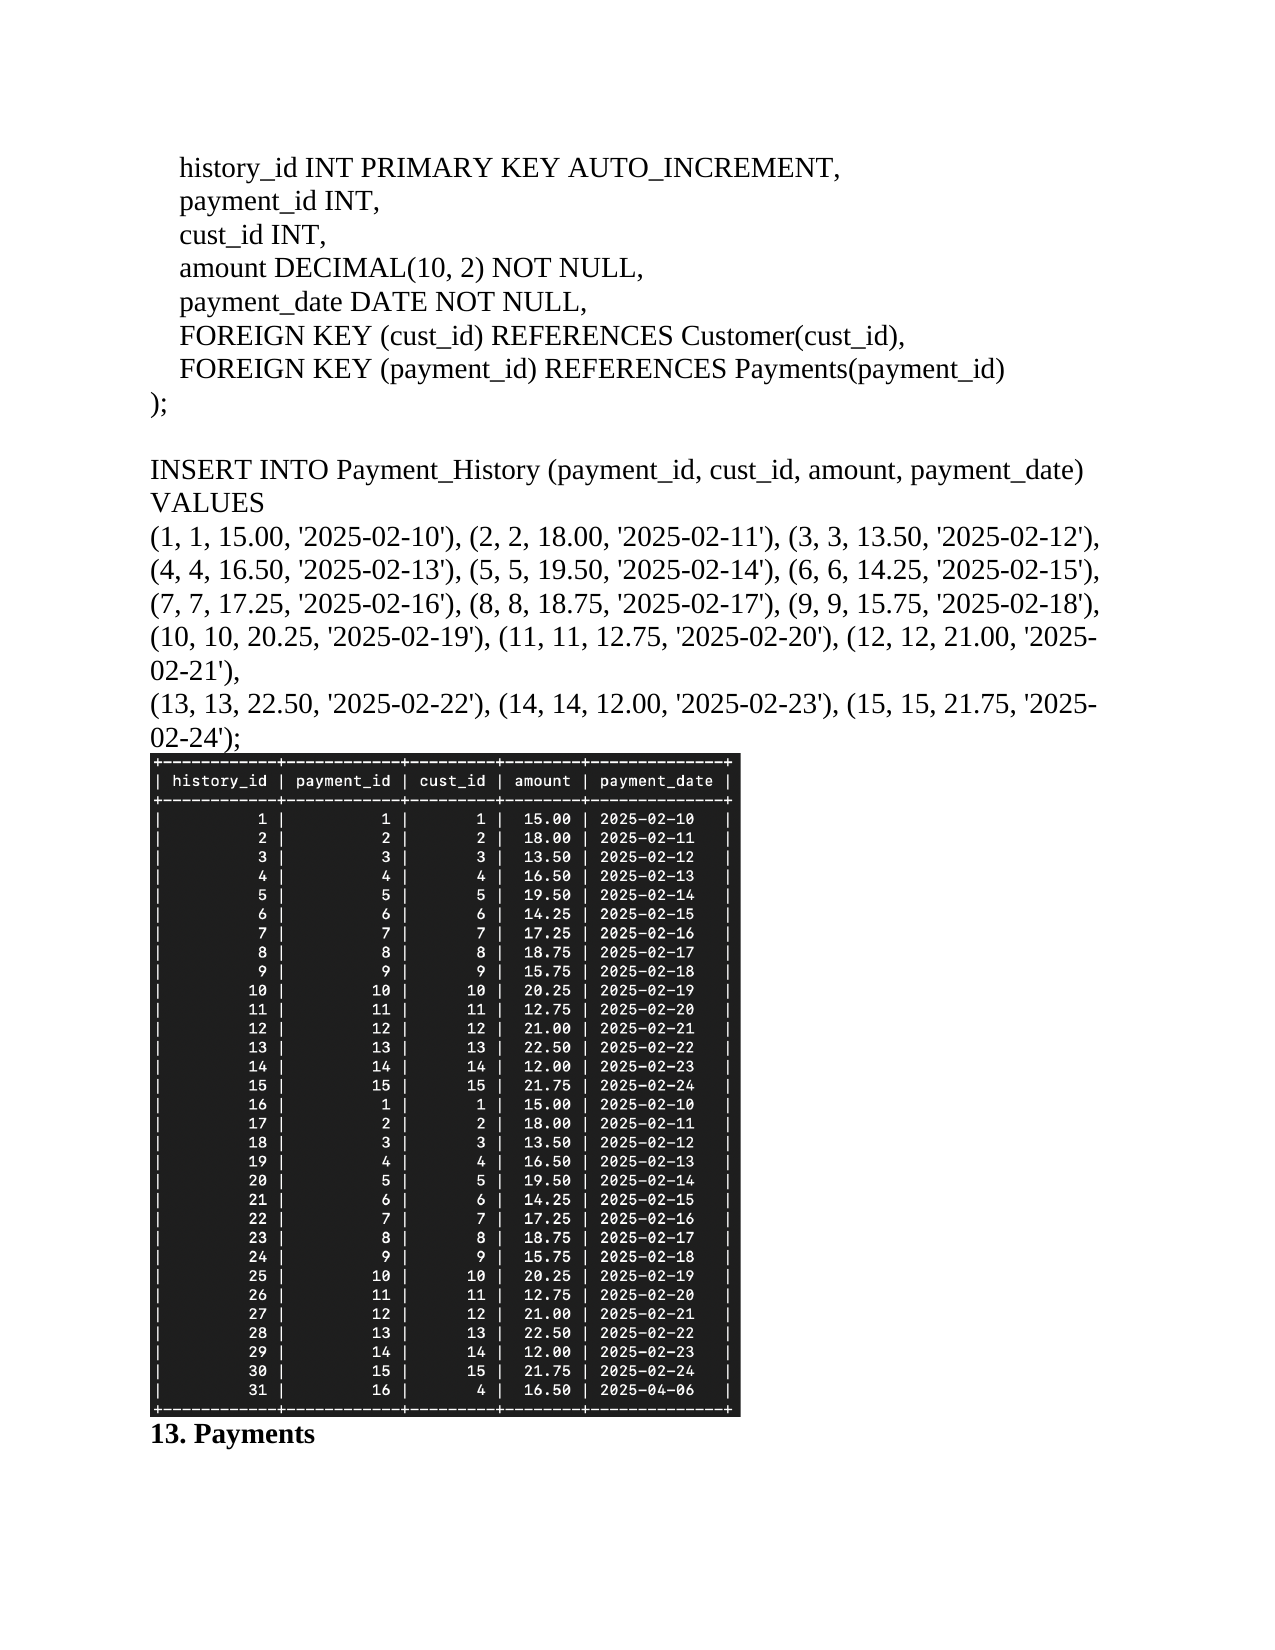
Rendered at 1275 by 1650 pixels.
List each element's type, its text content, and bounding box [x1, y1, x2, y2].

text payment_id INT, [150, 183, 1125, 217]
text 13. Payments [150, 1416, 1125, 1450]
text INSERT INTO Payment_History (payment_id, cust_id, amount, payment_date) VALUES [150, 452, 1125, 519]
text cust_id INT, [150, 217, 1125, 251]
text (10, 10, 20.25, '2025-02-19'), (11, 11, 12.75, '2025-02-20'), (12, 12, 21.00, '2025-02-21'), [150, 619, 1125, 687]
text FOREIGN KEY (cust_id) REFERENCES Customer(cust_id), [150, 318, 1125, 351]
text (1, 1, 15.00, '2025-02-10'), (2, 2, 18.00, '2025-02-11'), (3, 3, 13.50, '2025-02-12'), [150, 519, 1125, 552]
text (4, 4, 16.50, '2025-02-13'), (5, 5, 19.50, '2025-02-14'), (6, 6, 14.25, '2025-02-15'), [150, 552, 1125, 586]
text (13, 13, 22.50, '2025-02-22'), (14, 14, 12.00, '2025-02-23'), (15, 15, 21.75, '2025-02-24'); [150, 687, 1125, 754]
text (7, 7, 17.25, '2025-02-16'), (8, 8, 18.75, '2025-02-17'), (9, 9, 15.75, '2025-02-18'), [150, 586, 1125, 619]
text FOREIGN KEY (payment_id) REFERENCES Payments(payment_id) [150, 351, 1125, 385]
text amount DECIMAL(10, 2) NOT NULL, [150, 251, 1125, 284]
picture [150, 753, 741, 1417]
text history_id INT PRIMARY KEY AUTO_INCREMENT, [150, 150, 1125, 183]
text payment_date DATE NOT NULL, [150, 284, 1125, 318]
text ); [150, 385, 1125, 418]
